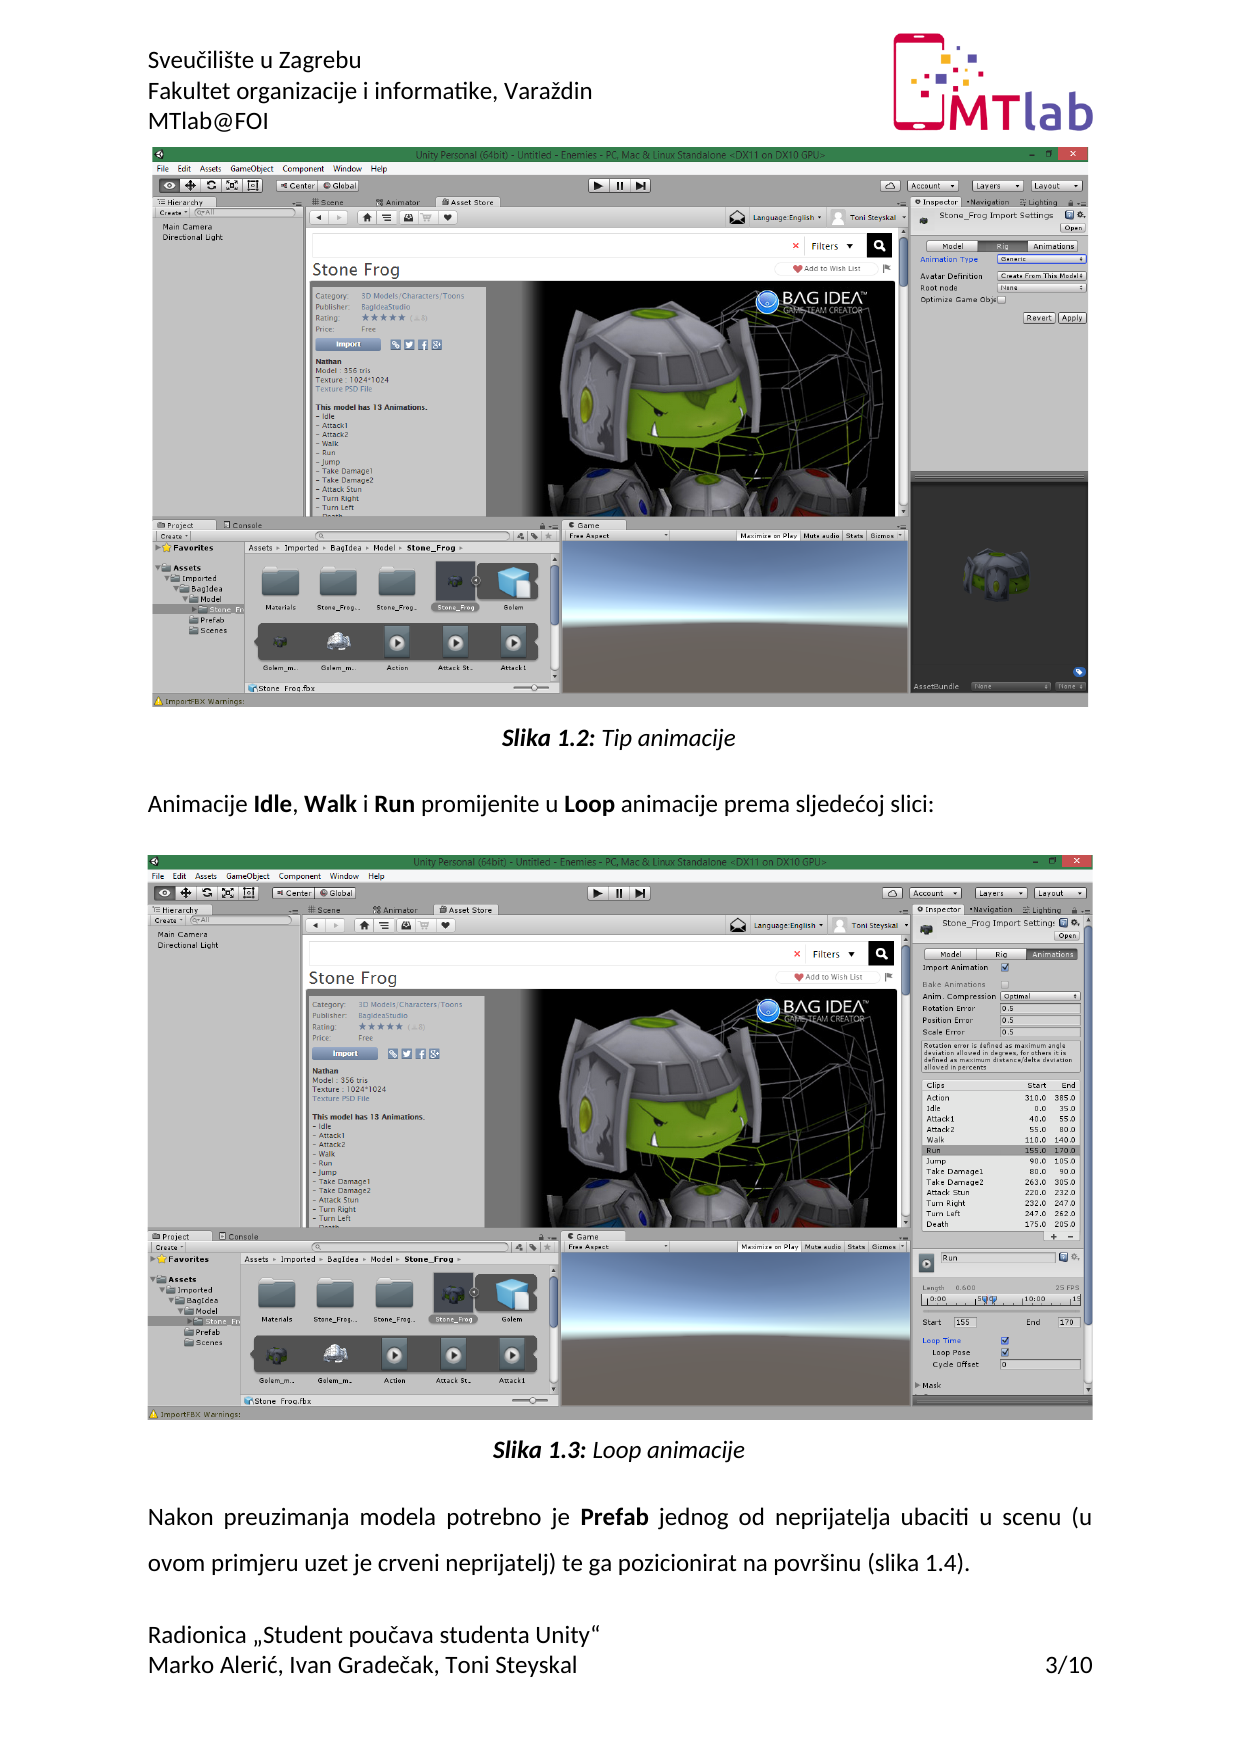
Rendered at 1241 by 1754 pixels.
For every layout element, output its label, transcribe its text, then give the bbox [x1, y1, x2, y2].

picture [147, 855, 1093, 1420]
picture [878, 18, 1105, 145]
text Slika 1.3: Loop animacije [148, 1420, 1093, 1465]
text Animacije Idle, Walk i Run promijenite u Loop animacije prema sljedećoj slici: [148, 788, 1093, 819]
picture [152, 147, 1089, 707]
text Nakon preuzimanja modela potrebno je Prefab jednog od neprijatelja ubaciti u scenu (u ovom primjeru uzet je crveni neprijatelj) te ga pozicionirat na površinu (slika 1.4). [148, 1501, 1093, 1577]
